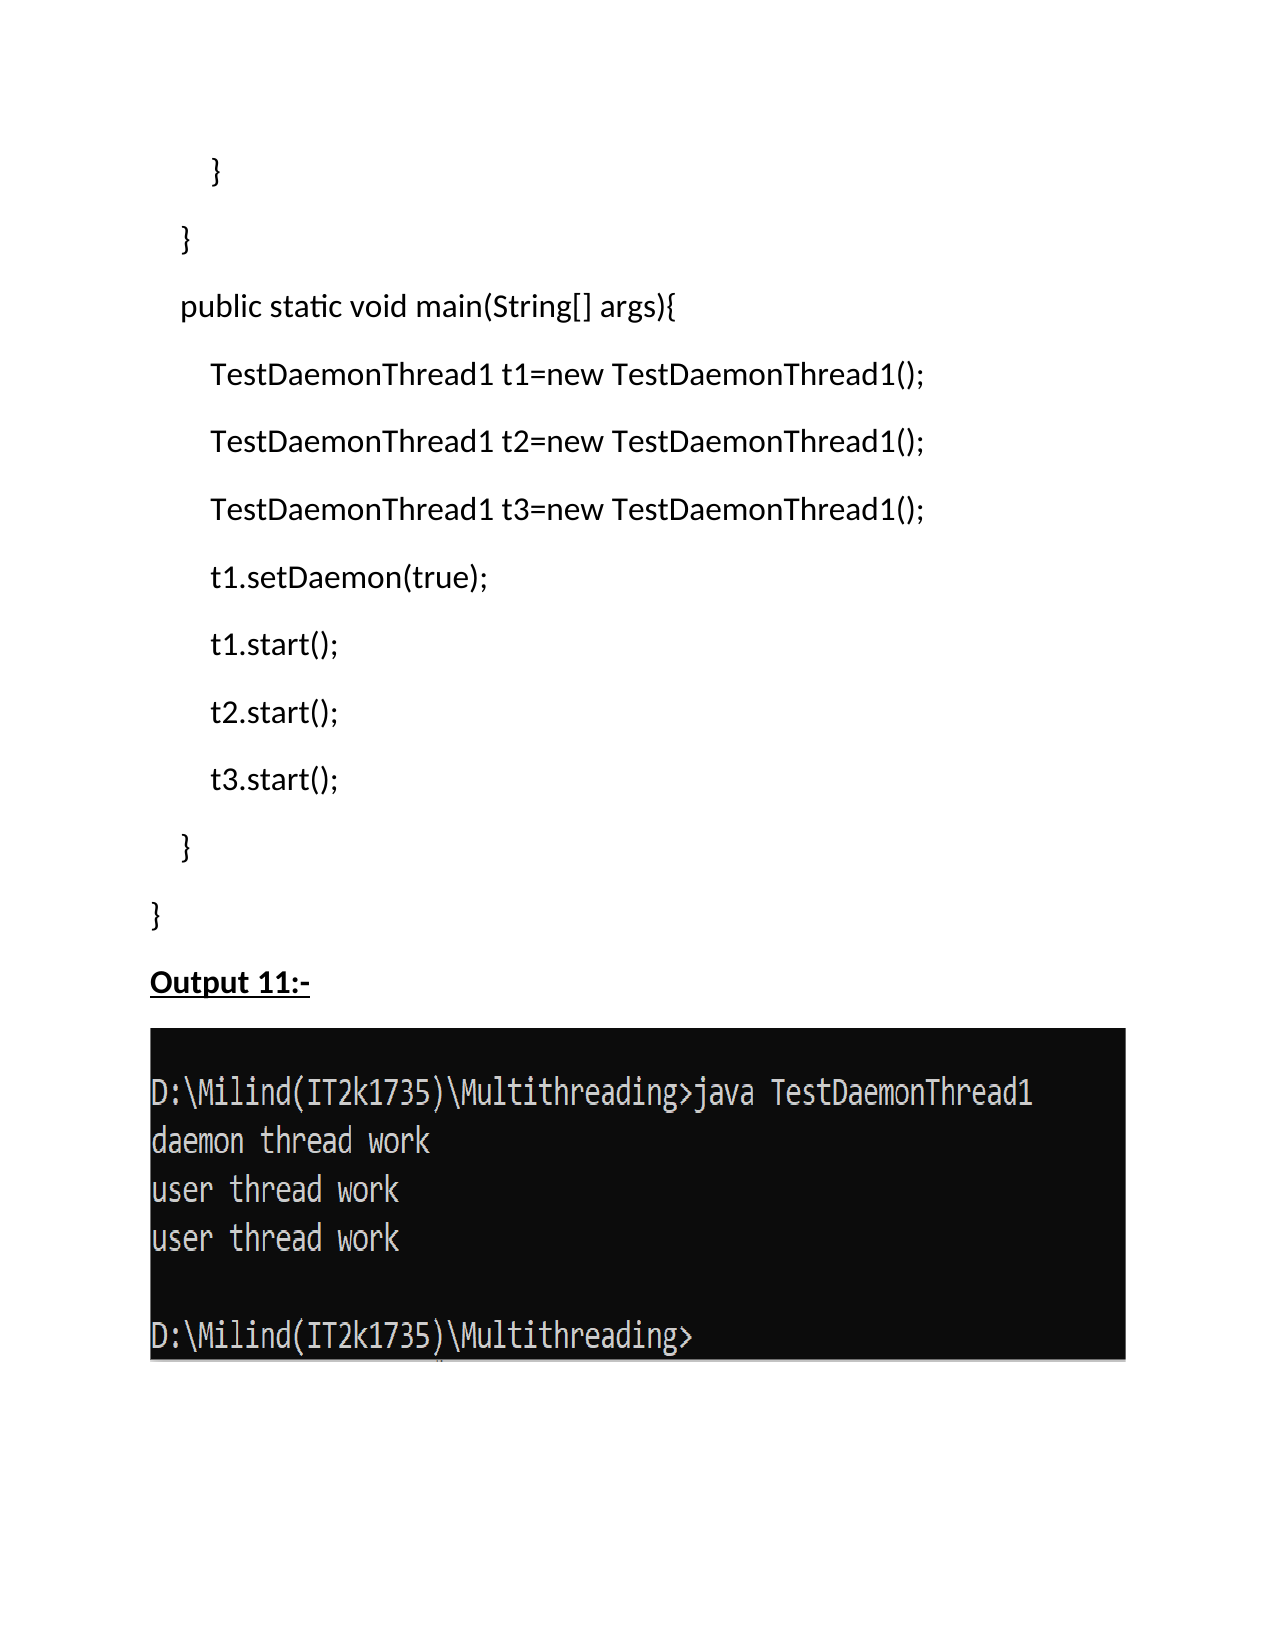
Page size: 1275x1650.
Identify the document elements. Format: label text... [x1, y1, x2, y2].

text TestDaemonThread1 t1=new TestDaemonThread1(); [150, 353, 1125, 393]
text public static void main(String[] args){ [150, 285, 1125, 326]
text t1.start(); [150, 623, 1125, 664]
text } [150, 150, 1125, 191]
text } [150, 826, 1125, 867]
text } [150, 894, 1125, 934]
text t1.setDaemon(true); [150, 556, 1125, 596]
text TestDaemonThread1 t3=new TestDaemonThread1(); [150, 488, 1125, 529]
text TestDaemonThread1 t2=new TestDaemonThread1(); [150, 420, 1125, 461]
text t2.start(); [150, 691, 1125, 732]
text } [150, 218, 1125, 258]
text Output 11:- [150, 961, 1125, 1002]
text t3.start(); [150, 758, 1125, 799]
picture [150, 1028, 1126, 1362]
